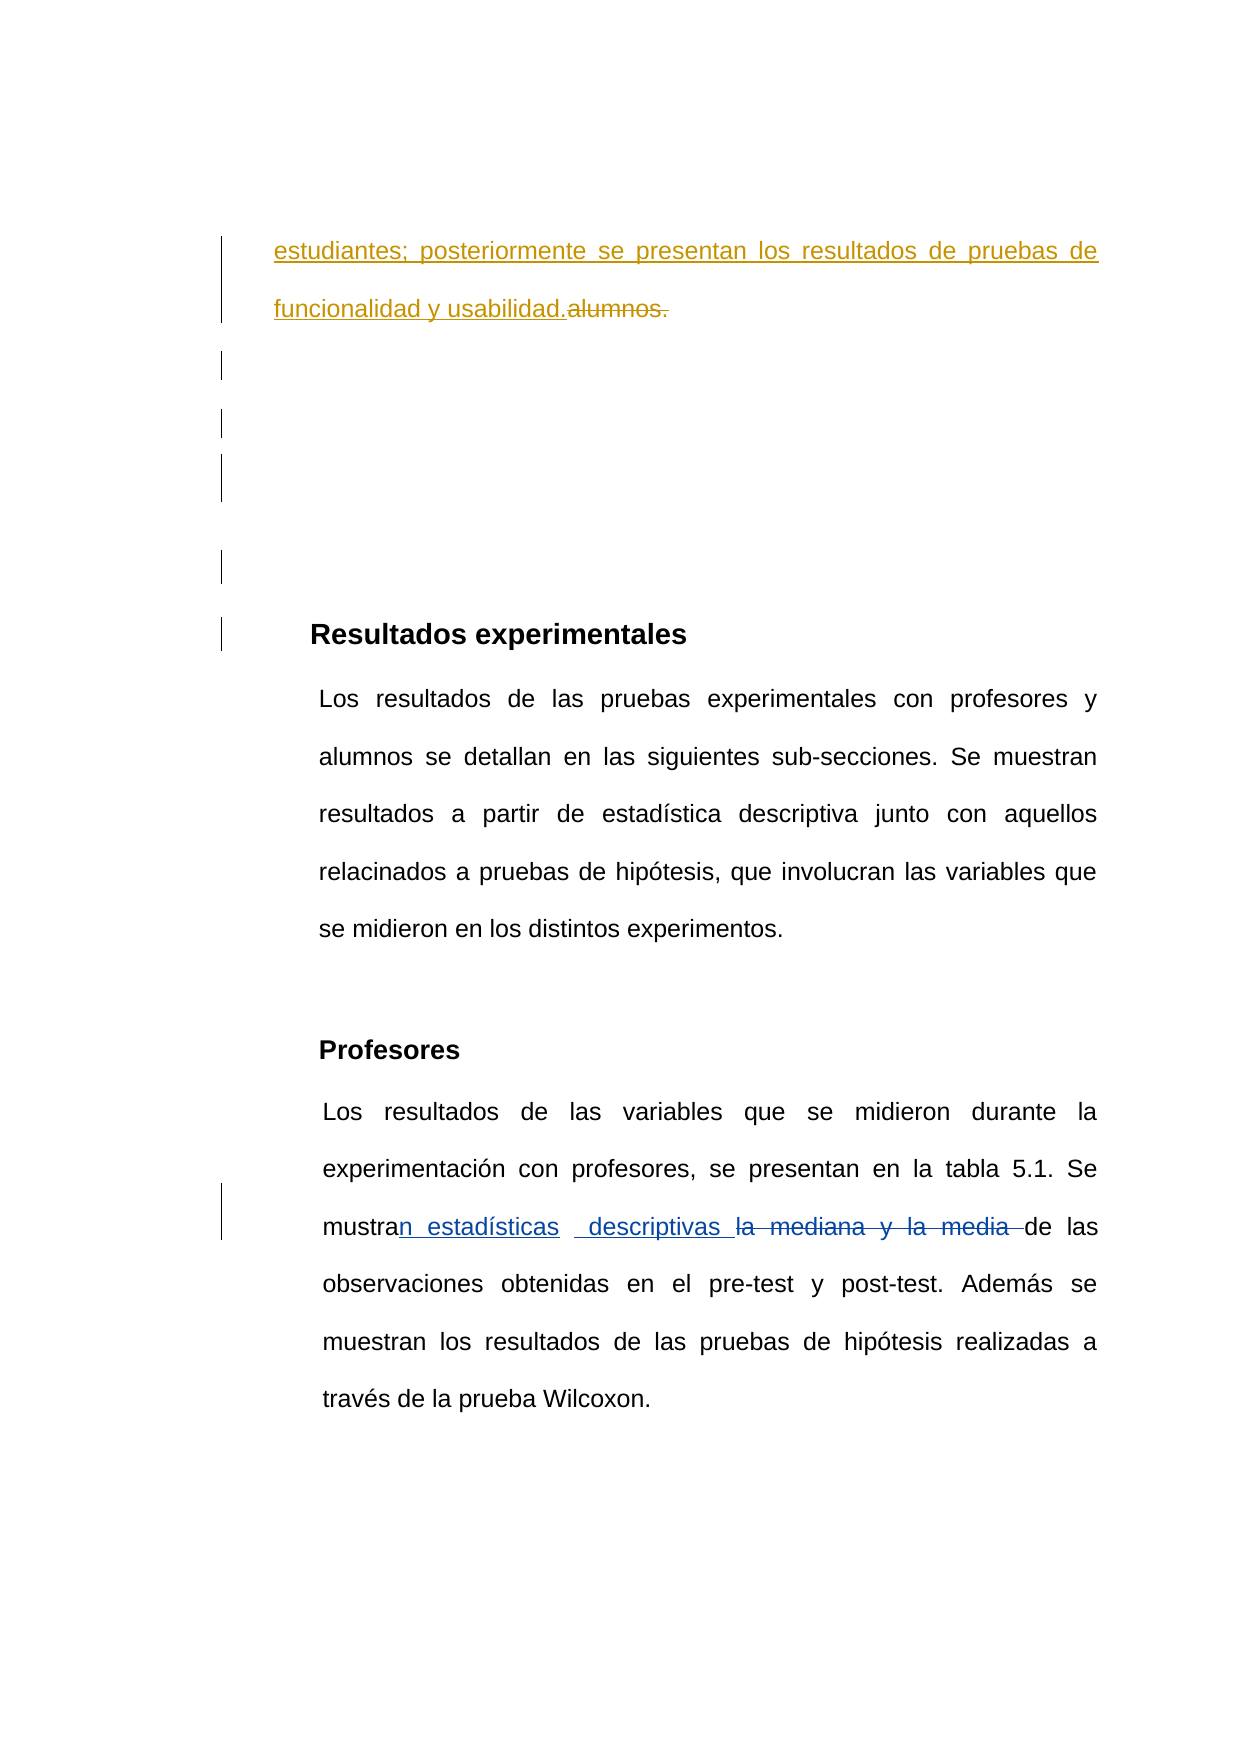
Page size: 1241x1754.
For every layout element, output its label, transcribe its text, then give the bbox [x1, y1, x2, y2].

list Resultados experimentales [310, 617, 1098, 651]
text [274, 236, 1098, 261]
text Los resultados de las pruebas experimentales con profesores y alumnos se detallan en las siguientes sub-secciones. Se muestran resultados a partir de estadística descriptiva junto con aquellos relacinados a pruebas de hipótesis, que involucran las variables que se midieron en los distintos experimentos. [319, 684, 1098, 943]
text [274, 263, 1098, 322]
list Profesores [319, 1034, 1098, 1065]
text Los resultados de las variables que se midieron durante la experimentación con profesores, se presentan en la tabla 5.1. Se mustra de las observaciones obtenidas en el pre-test y post-test. Además se muestran los resultados de las pruebas de hipótesis realizadas a través de la prueba Wilcoxon. [322, 1097, 1098, 1413]
